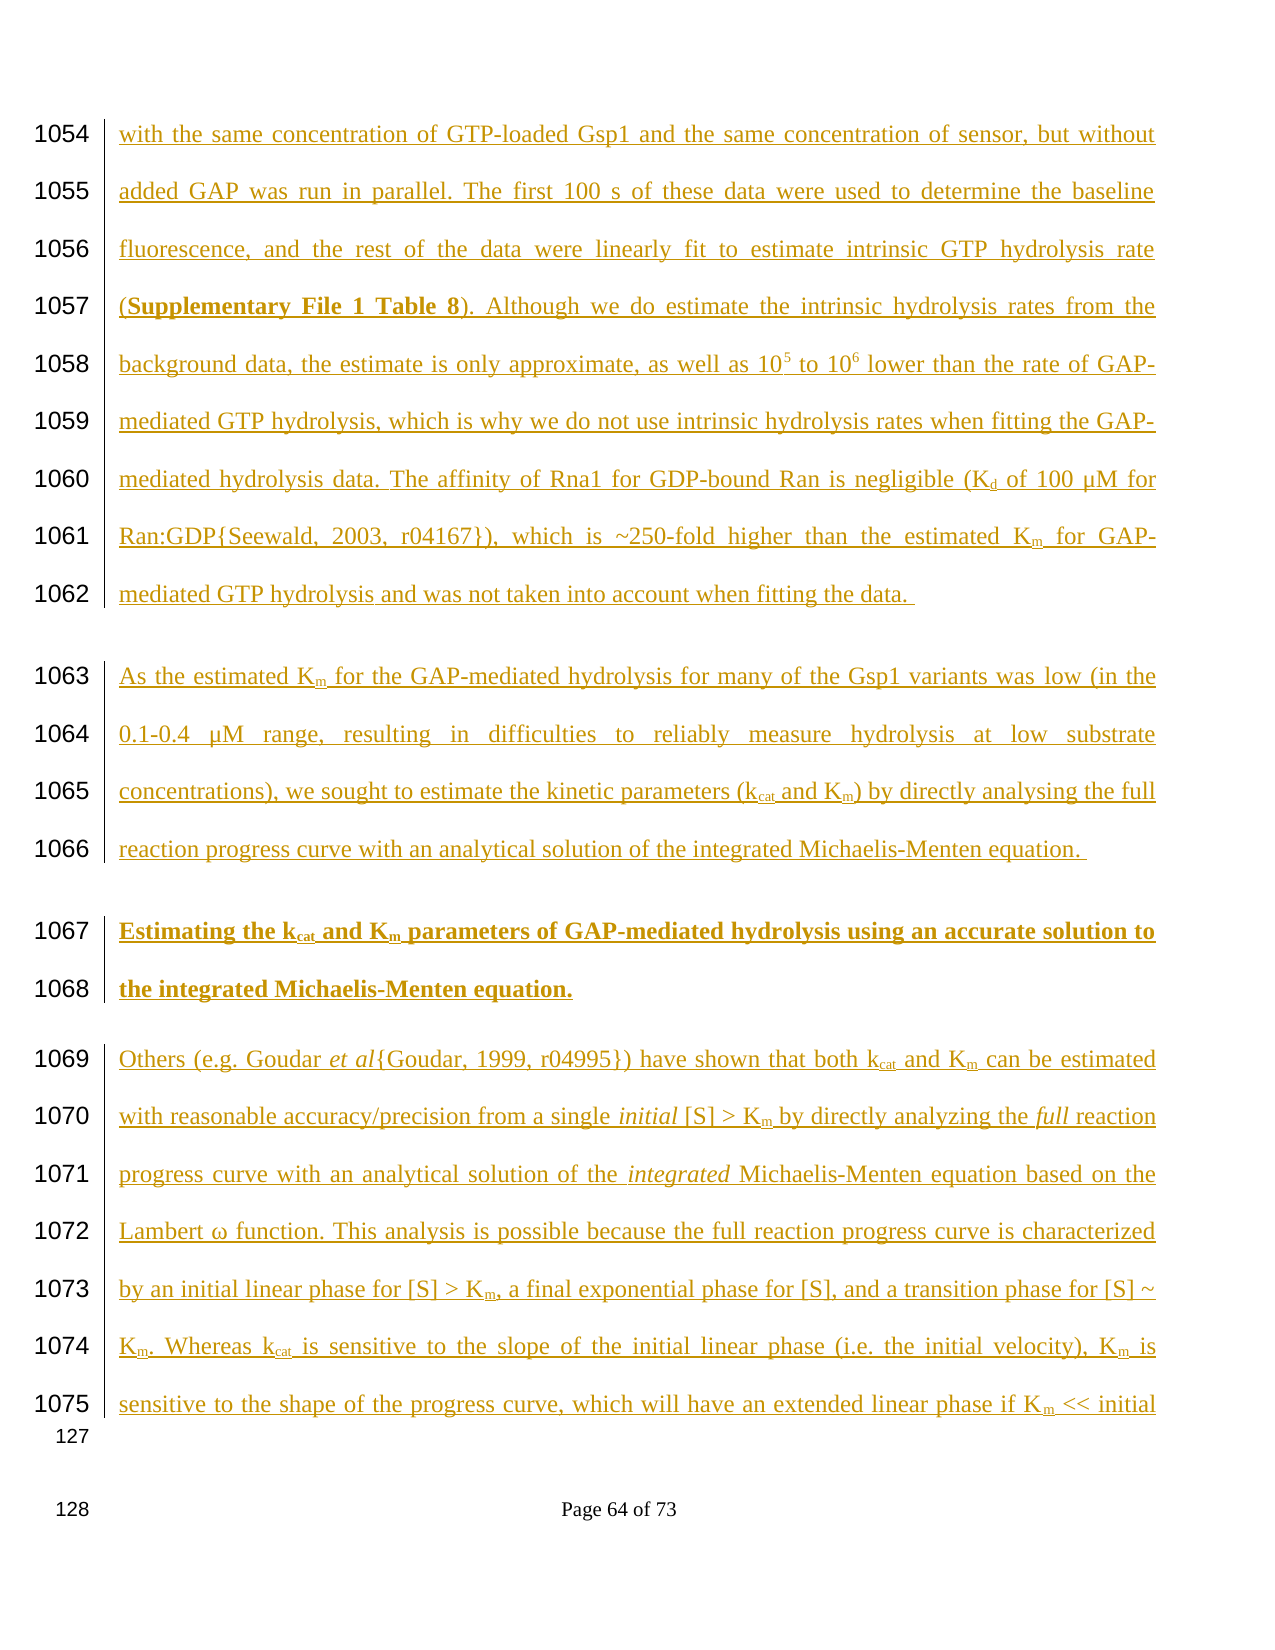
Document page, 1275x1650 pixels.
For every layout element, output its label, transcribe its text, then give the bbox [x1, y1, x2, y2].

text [119, 119, 1156, 144]
